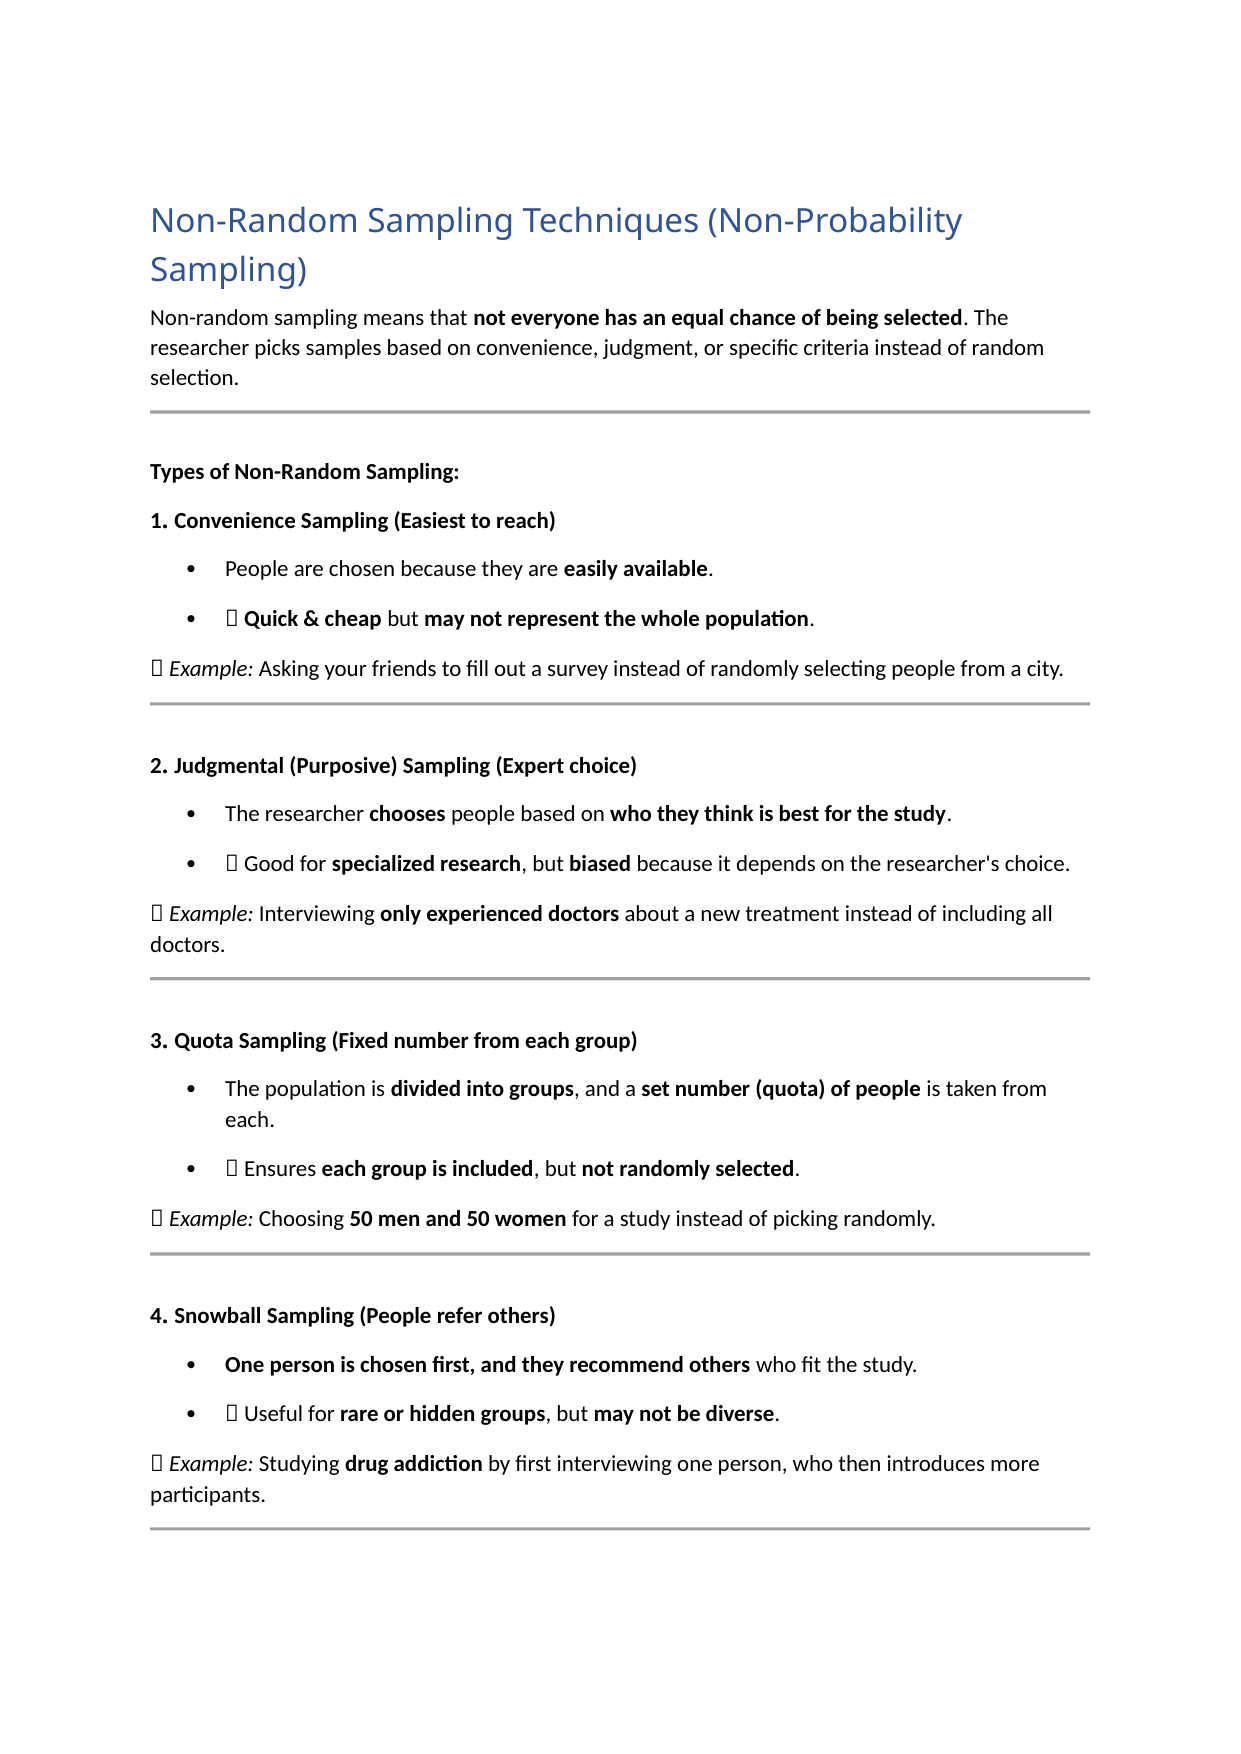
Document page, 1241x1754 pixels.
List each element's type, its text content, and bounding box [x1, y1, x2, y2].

list ✅ Good for specialized research, but biased because it depends on the researcher's choice. [187, 846, 1090, 878]
text Non-random sampling means that not everyone has an equal chance of being selected. The researcher picks samples based on convenience, judgment, or specific criteria instead of random selection. [150, 303, 1090, 392]
list One person is chosen first, and they recommend others who fit the study. [187, 1350, 1090, 1378]
subtitle Non-Random Sampling Techniques (Non-Probability Sampling) [150, 197, 1090, 291]
text 3️. Quota Sampling (Fixed number from each group) [150, 1024, 1090, 1055]
text 🔹 Example: Interviewing only experienced doctors about a new treatment instead of including all doctors. [150, 897, 1090, 958]
list ✅ Quick & cheap but may not represent the whole population. [187, 601, 1090, 633]
text 🔹 Example: Studying drug addiction by first interviewing one person, who then introduces more participants. [150, 1447, 1090, 1508]
text 🔹 Example: Choosing 50 men and 50 women for a study instead of picking randomly. [150, 1202, 1090, 1233]
text 🔹 Example: Asking your friends to fill out a survey instead of randomly selecting people from a city. [150, 652, 1090, 683]
list The population is divided into groups, and a set number (quota) of people is taken from each. [187, 1074, 1090, 1133]
list The researcher chooses people based on who they think is best for the study. [187, 799, 1090, 828]
text Types of Non-Random Sampling: [150, 457, 1090, 485]
list ✅ Ensures each group is included, but not randomly selected. [187, 1152, 1090, 1183]
list People are chosen because they are easily available. [187, 554, 1090, 583]
list ✅ Useful for rare or hidden groups, but may not be diverse. [187, 1397, 1090, 1428]
text 2️. Judgmental (Purposive) Sampling (Expert choice) [150, 749, 1090, 780]
text 4️. Snowball Sampling (People refer others) [150, 1299, 1090, 1331]
text 1️. Convenience Sampling (Easiest to reach) [150, 504, 1090, 535]
